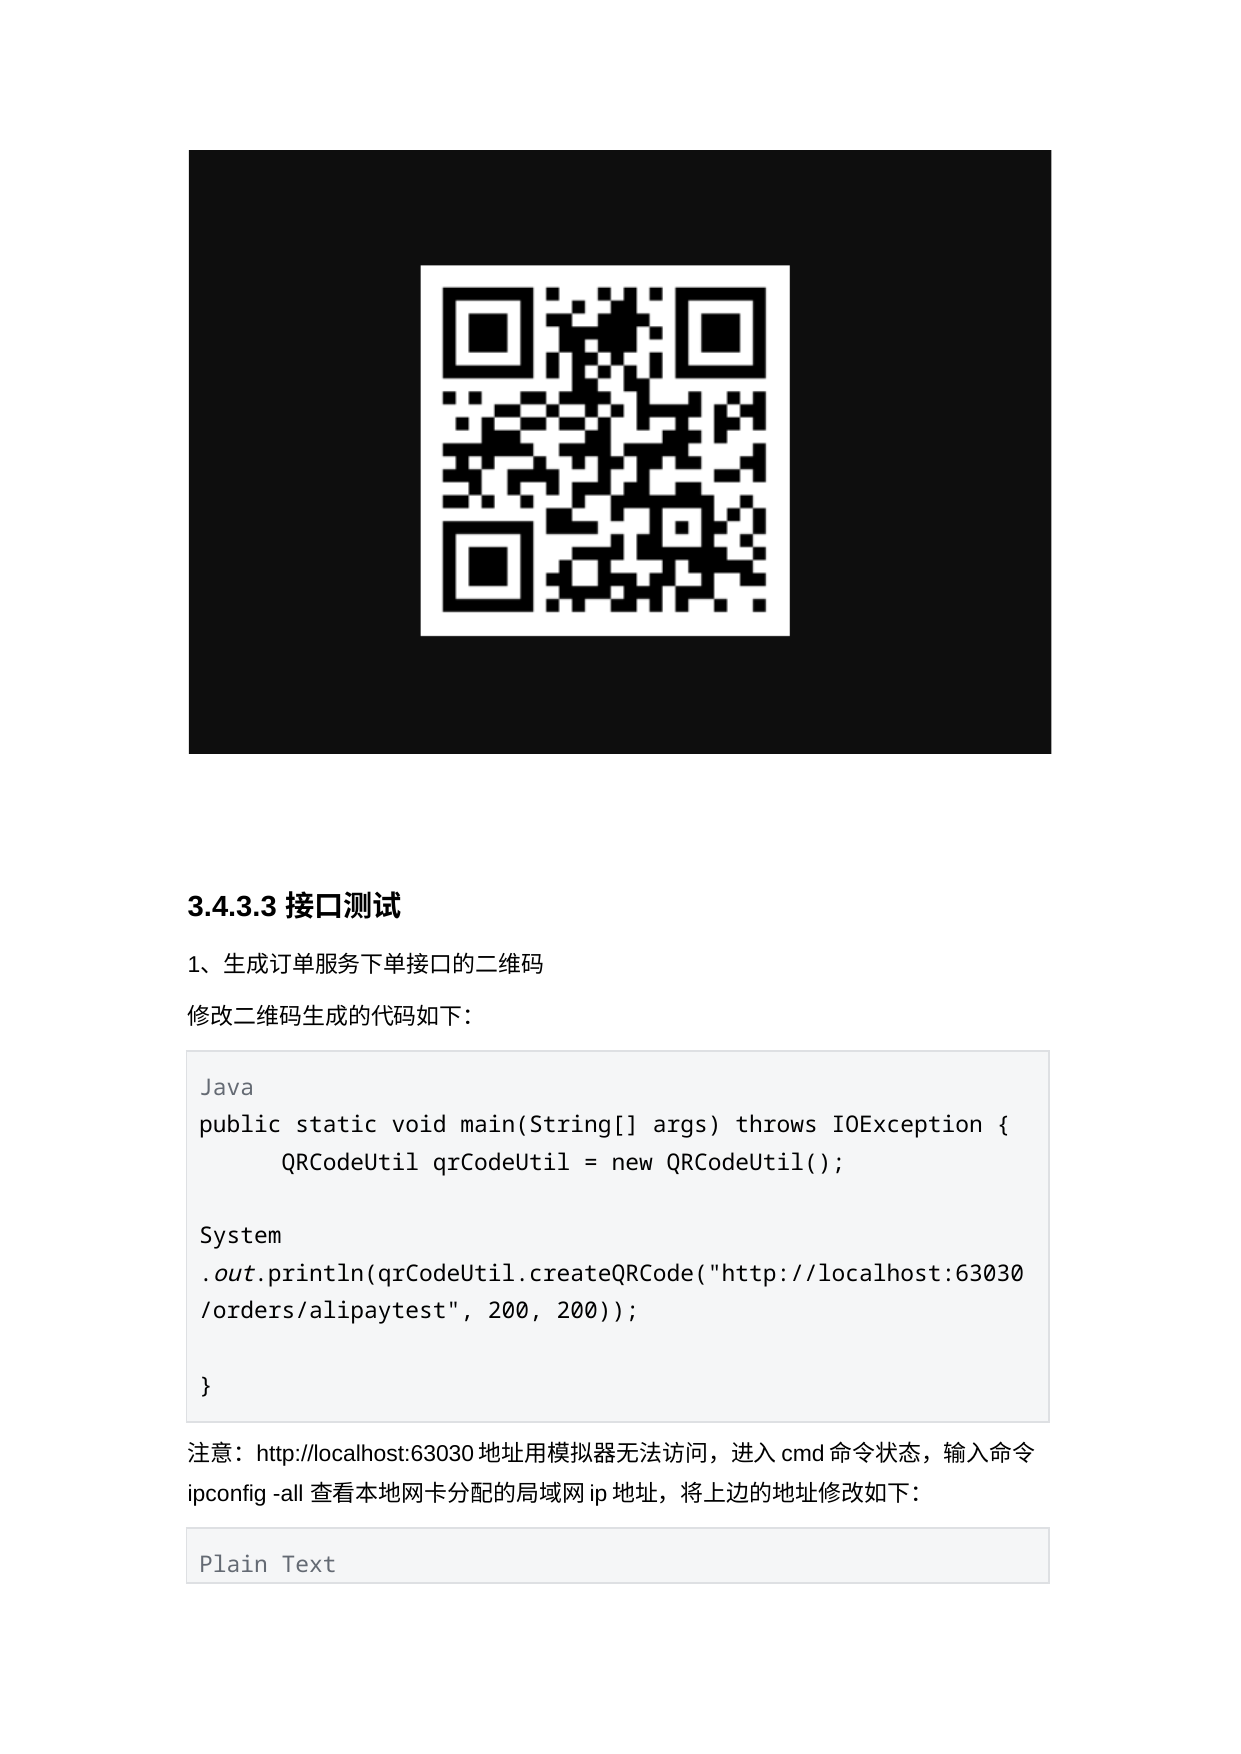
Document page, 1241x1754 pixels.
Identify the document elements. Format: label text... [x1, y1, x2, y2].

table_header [187, 1529, 1048, 1582]
text 3.4.3.3 接口测试 [187, 883, 1053, 925]
table_header Java public static void main(String[] args) throws IOException { QRCodeUtil qrCodeUtil = new QRCodeUtil(); System.out.println(qrCodeUtil.createQRCode("http://localhost:63030/orders/alipaytest", 200, 200)); } [187, 1052, 1048, 1421]
text 1、生成订单服务下单接口的二维码 [187, 946, 1053, 979]
picture [188, 150, 1052, 754]
text 修改二维码生成的代码如下： [187, 998, 1053, 1031]
text 注意：http://localhost:63030地址用模拟器无法访问，进入cmd命令状态，输入命令ipconfig -all 查看本地网卡分配的局域网ip地址，将上边的地址修改如下： [187, 1435, 1053, 1508]
